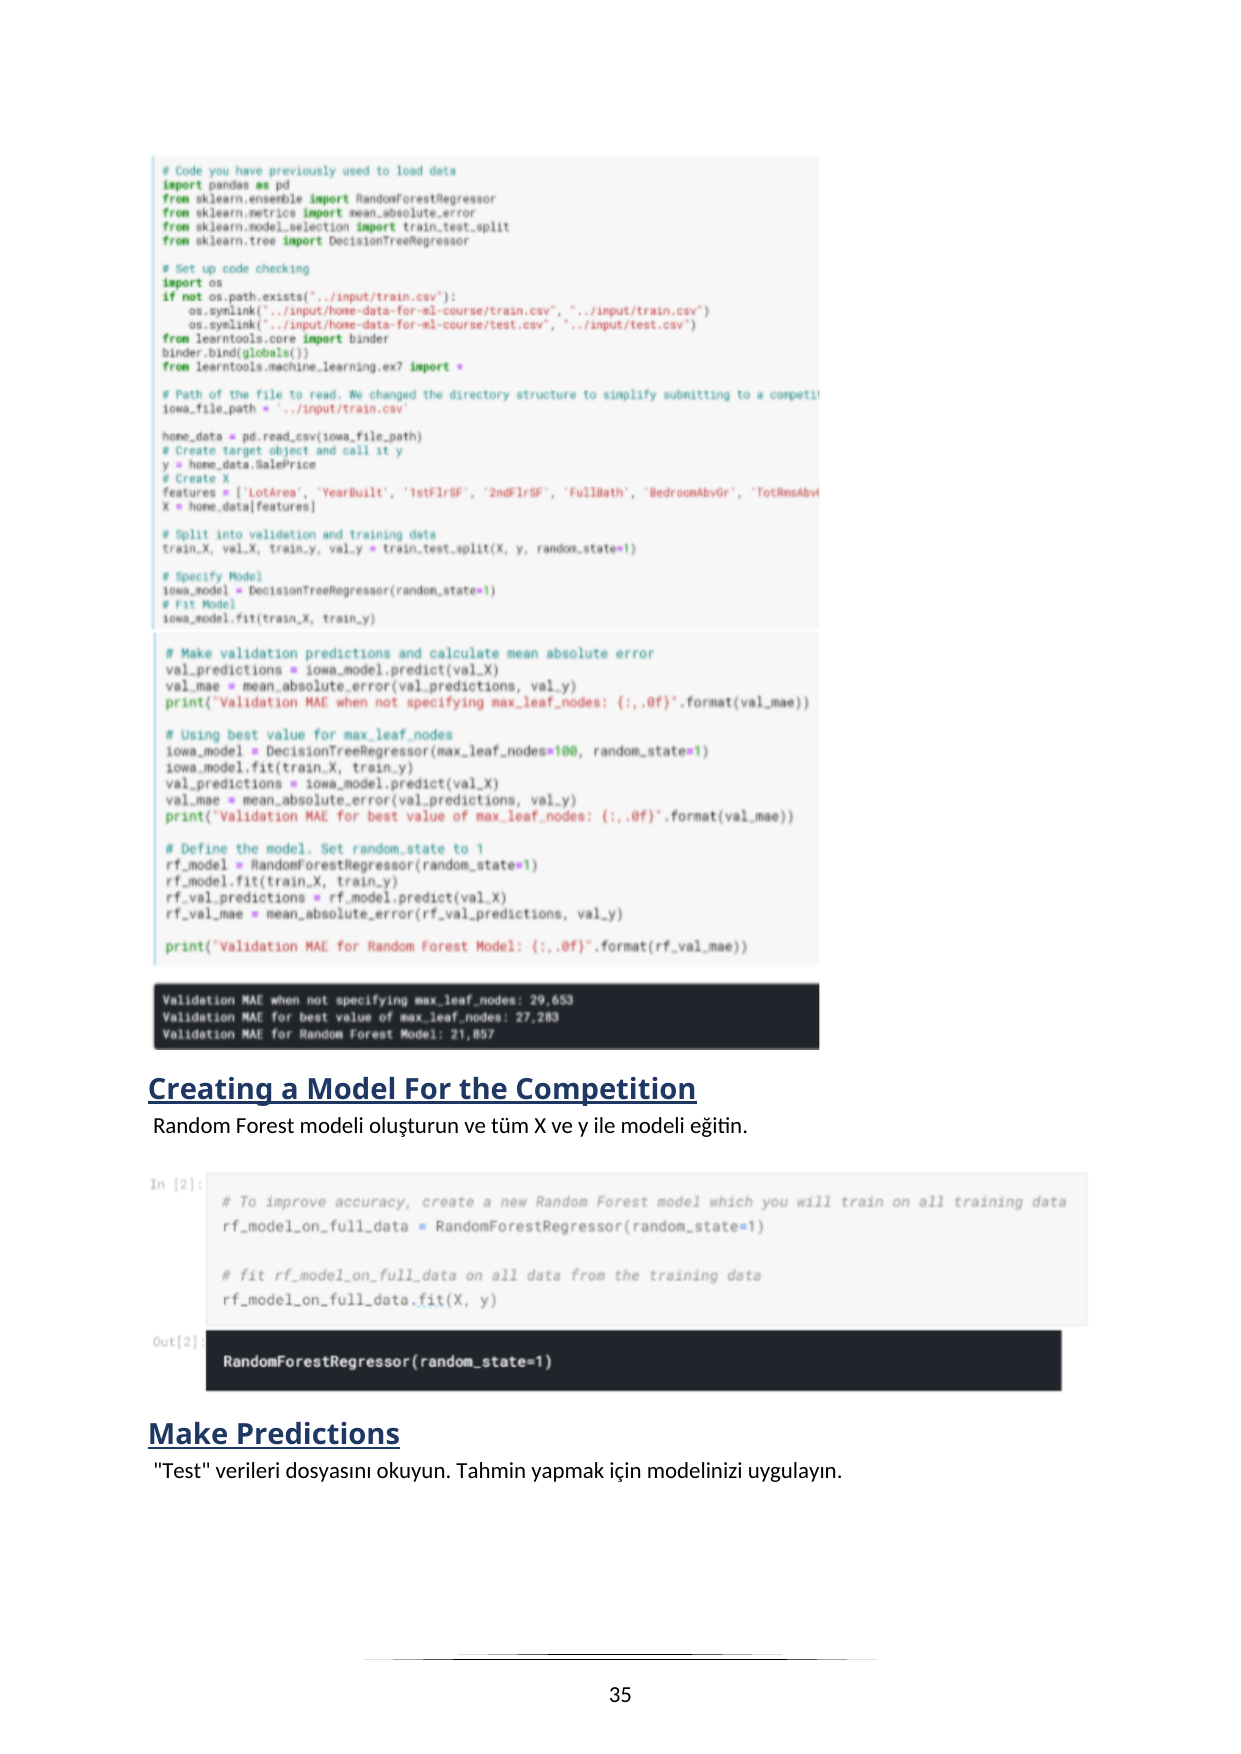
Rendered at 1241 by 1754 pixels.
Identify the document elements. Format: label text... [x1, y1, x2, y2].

subtitle Creating a Model For the Competition [148, 1068, 1093, 1108]
picture [147, 1157, 1093, 1395]
text "Test" verileri dosyasını okuyun. Tahmin yapmak için modelinizi uygulayın. [148, 1456, 1093, 1484]
picture [147, 147, 820, 1050]
subtitle Make Predictions [148, 1413, 1093, 1453]
text Random Forest modeli oluşturun ve tüm X ve y ile modeli eğitin. [148, 1111, 1093, 1139]
